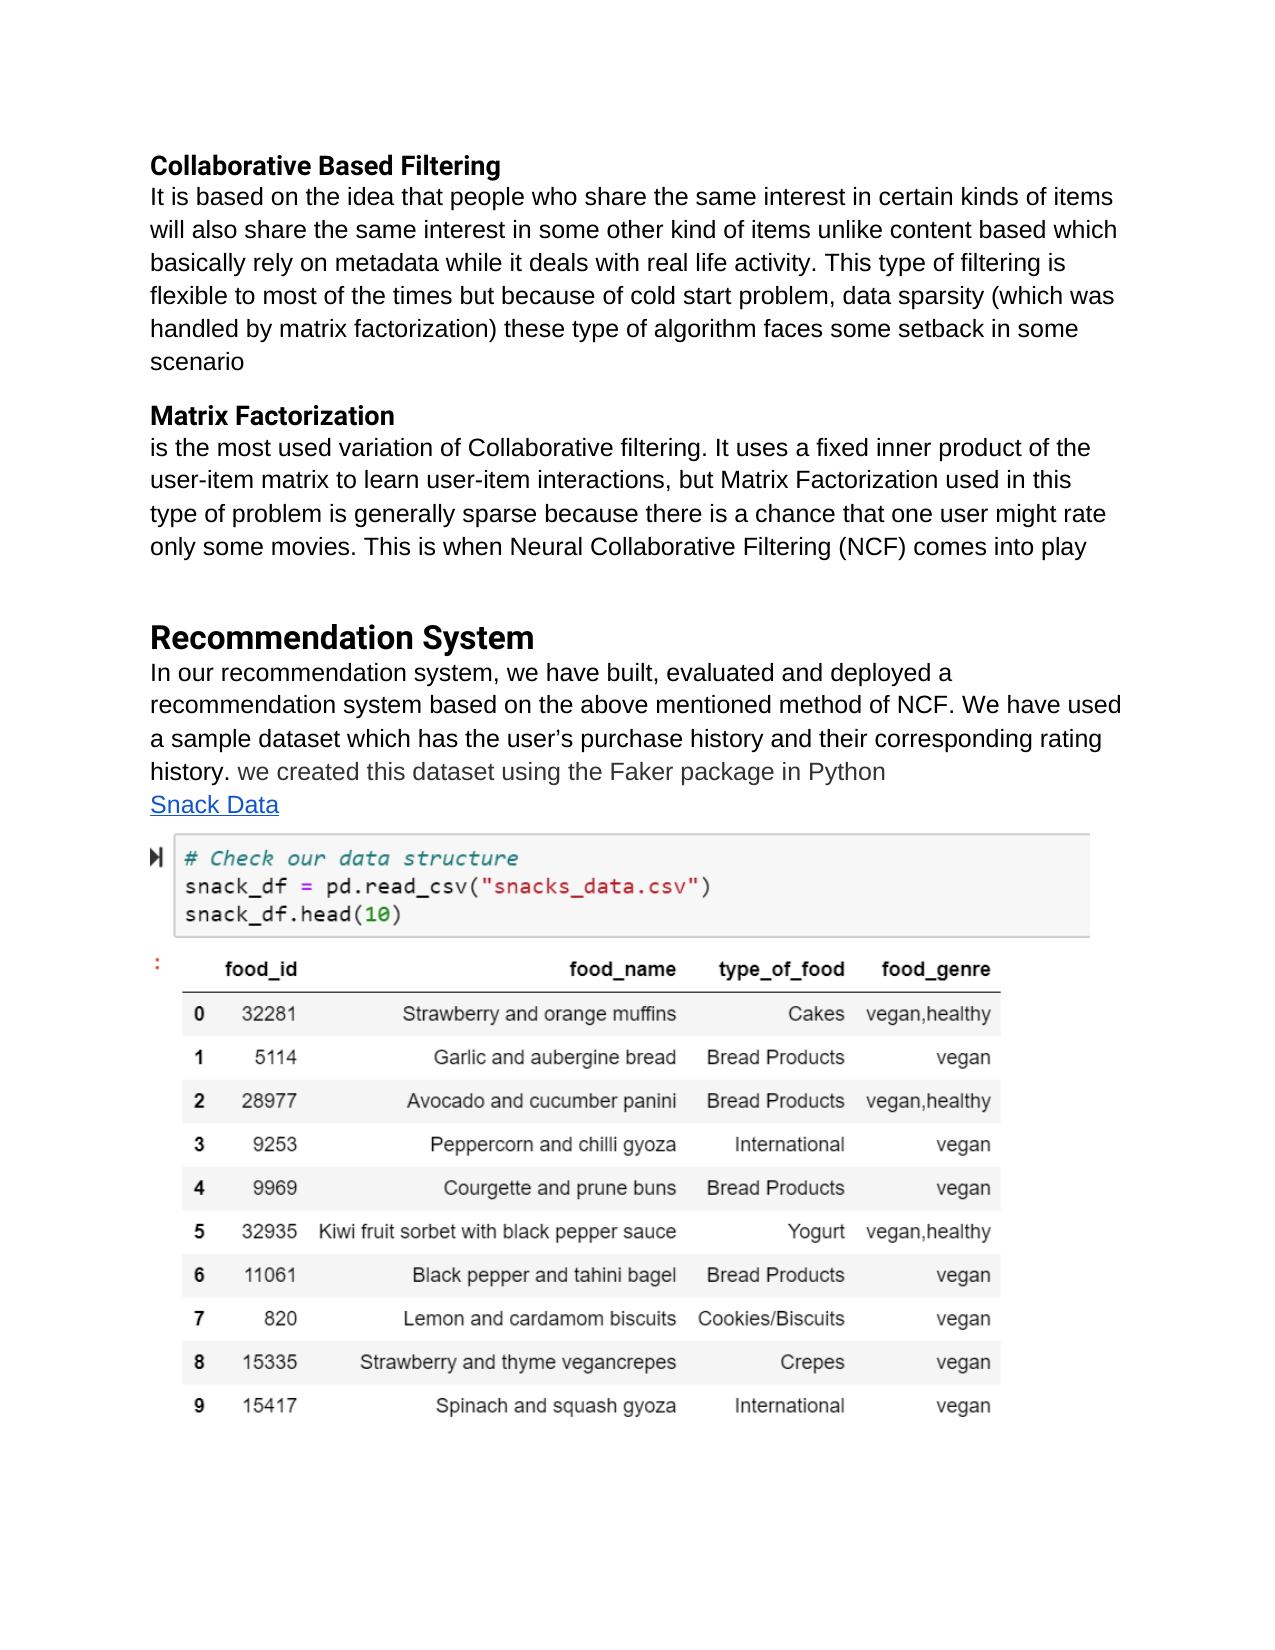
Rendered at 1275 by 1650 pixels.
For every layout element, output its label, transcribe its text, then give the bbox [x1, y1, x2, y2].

subtitle Recommendation System [150, 618, 1125, 657]
text In our recommendation system, we have built, evaluated and deployed a recommendation system based on the above mentioned method of NCF. We have used a sample dataset which has the user’s purchase history and their corresponding rating history. we created this dataset using the Faker package in Python [150, 657, 1125, 785]
picture [150, 822, 1090, 1436]
subtitle Collaborative Based Filtering [150, 150, 1125, 182]
subtitle Matrix Factorization [150, 401, 1125, 432]
text Snack Data [150, 789, 1125, 818]
text It is based on the idea that people who share the same interest in certain kinds of items will also share the same interest in some other kind of items unlike content based which basically rely on metadata while it deals with real life activity. This type of filtering is flexible to most of the times but because of cold start problem, data sparsity (which was handled by matrix factorization) these type of algorithm faces some setback in some scenario [150, 182, 1125, 376]
text is the most used variation of Collaborative filtering. It uses a fixed inner product of the user-item matrix to learn user-item interactions, but Matrix Factorization used in this type of problem is generally sparse because there is a chance that one user might rate only some movies. This is when Neural Collaborative Filtering (NCF) comes into play [150, 432, 1125, 560]
